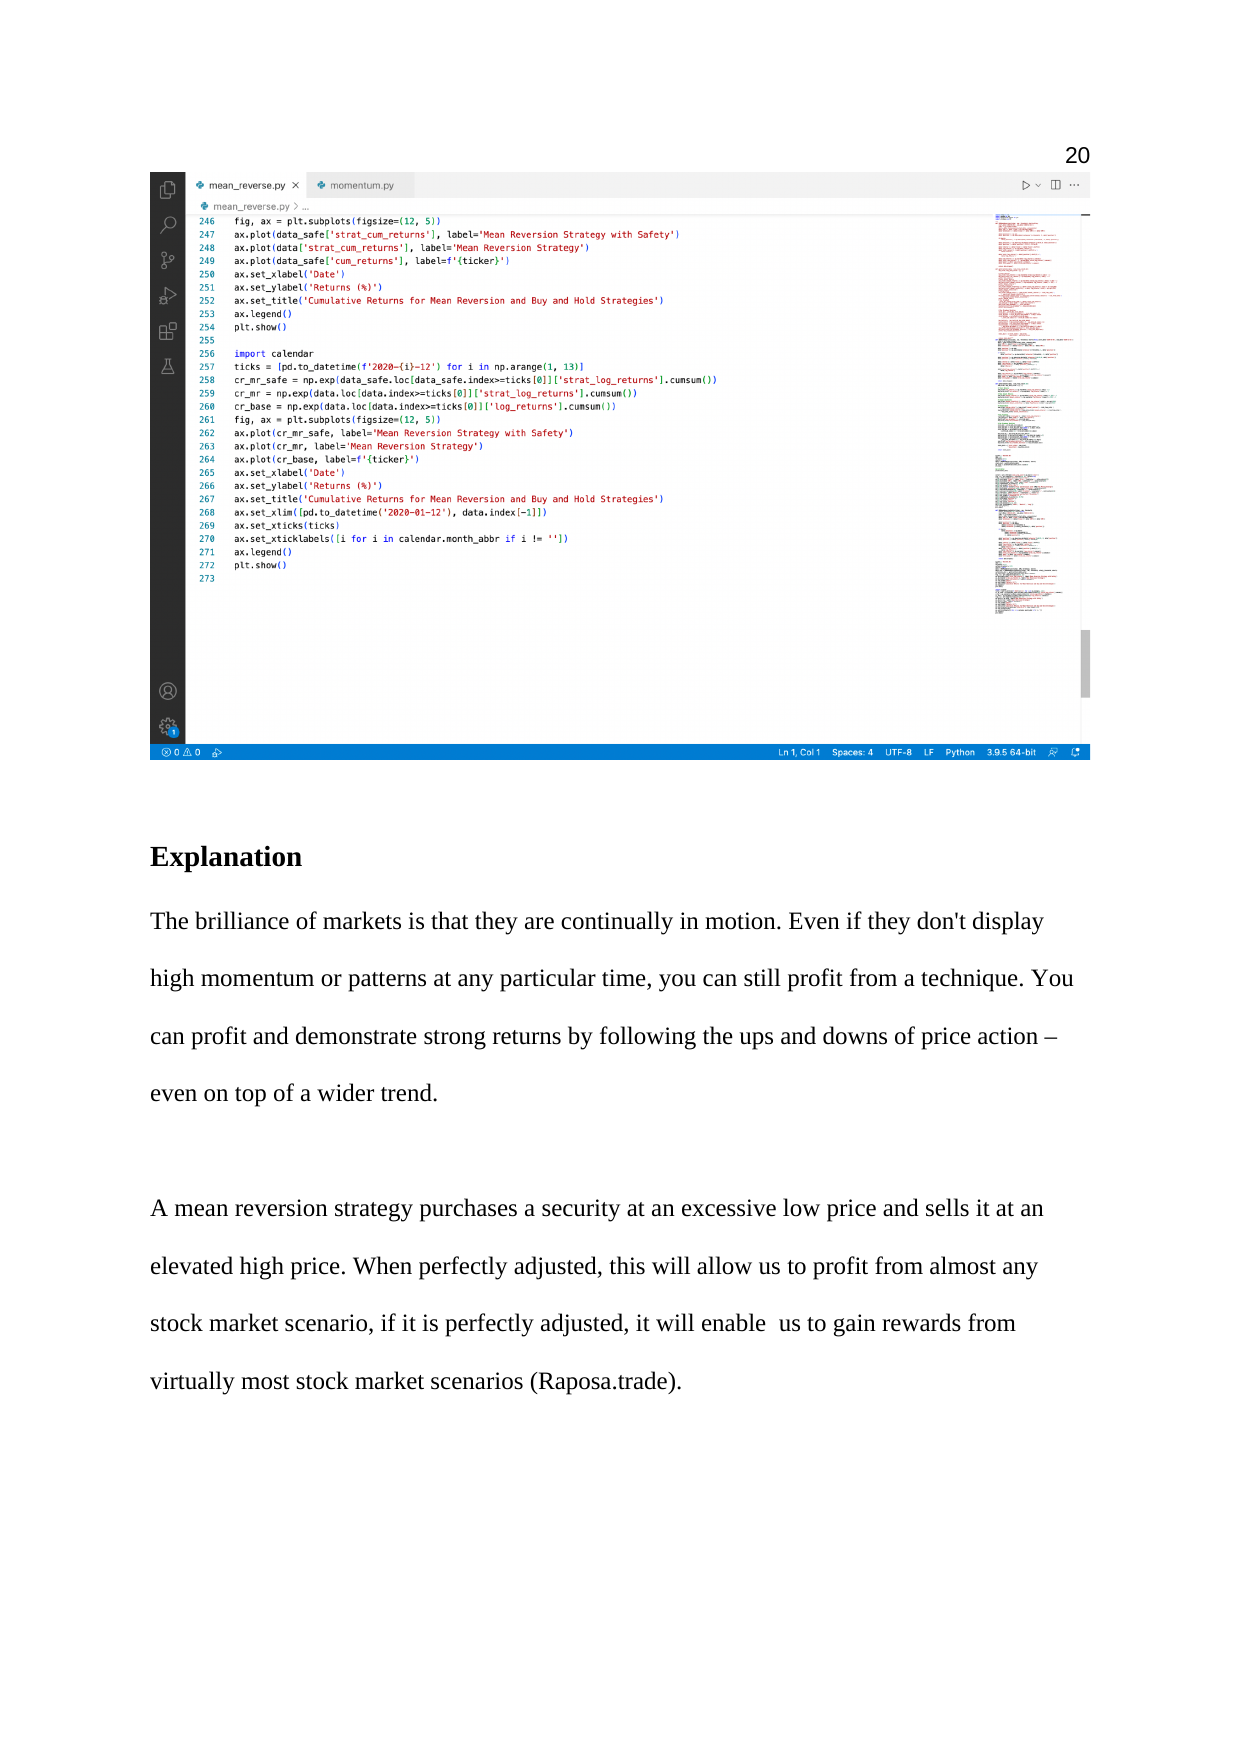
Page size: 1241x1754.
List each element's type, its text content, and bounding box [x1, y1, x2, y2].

subtitle Explanation [150, 839, 1090, 872]
text A mean reversion strategy purchases a security at an excessive low price and sells it at an elevated high price. When perfectly adjusted, this will allow us to profit from almost any stock market scenario, if it is perfectly adjusted, it will enable us to gain rewards from virtually most stock market scenarios (Raposa.trade). [150, 1193, 1090, 1395]
text The brilliance of markets is that they are continually in motion. Even if they don't display high momentum or patterns at any particular time, you can still profit from a technique. You can profit and demonstrate strong returns by following the ups and downs of price action – even on top of a wider trend. [150, 906, 1090, 1107]
picture [150, 172, 1091, 760]
